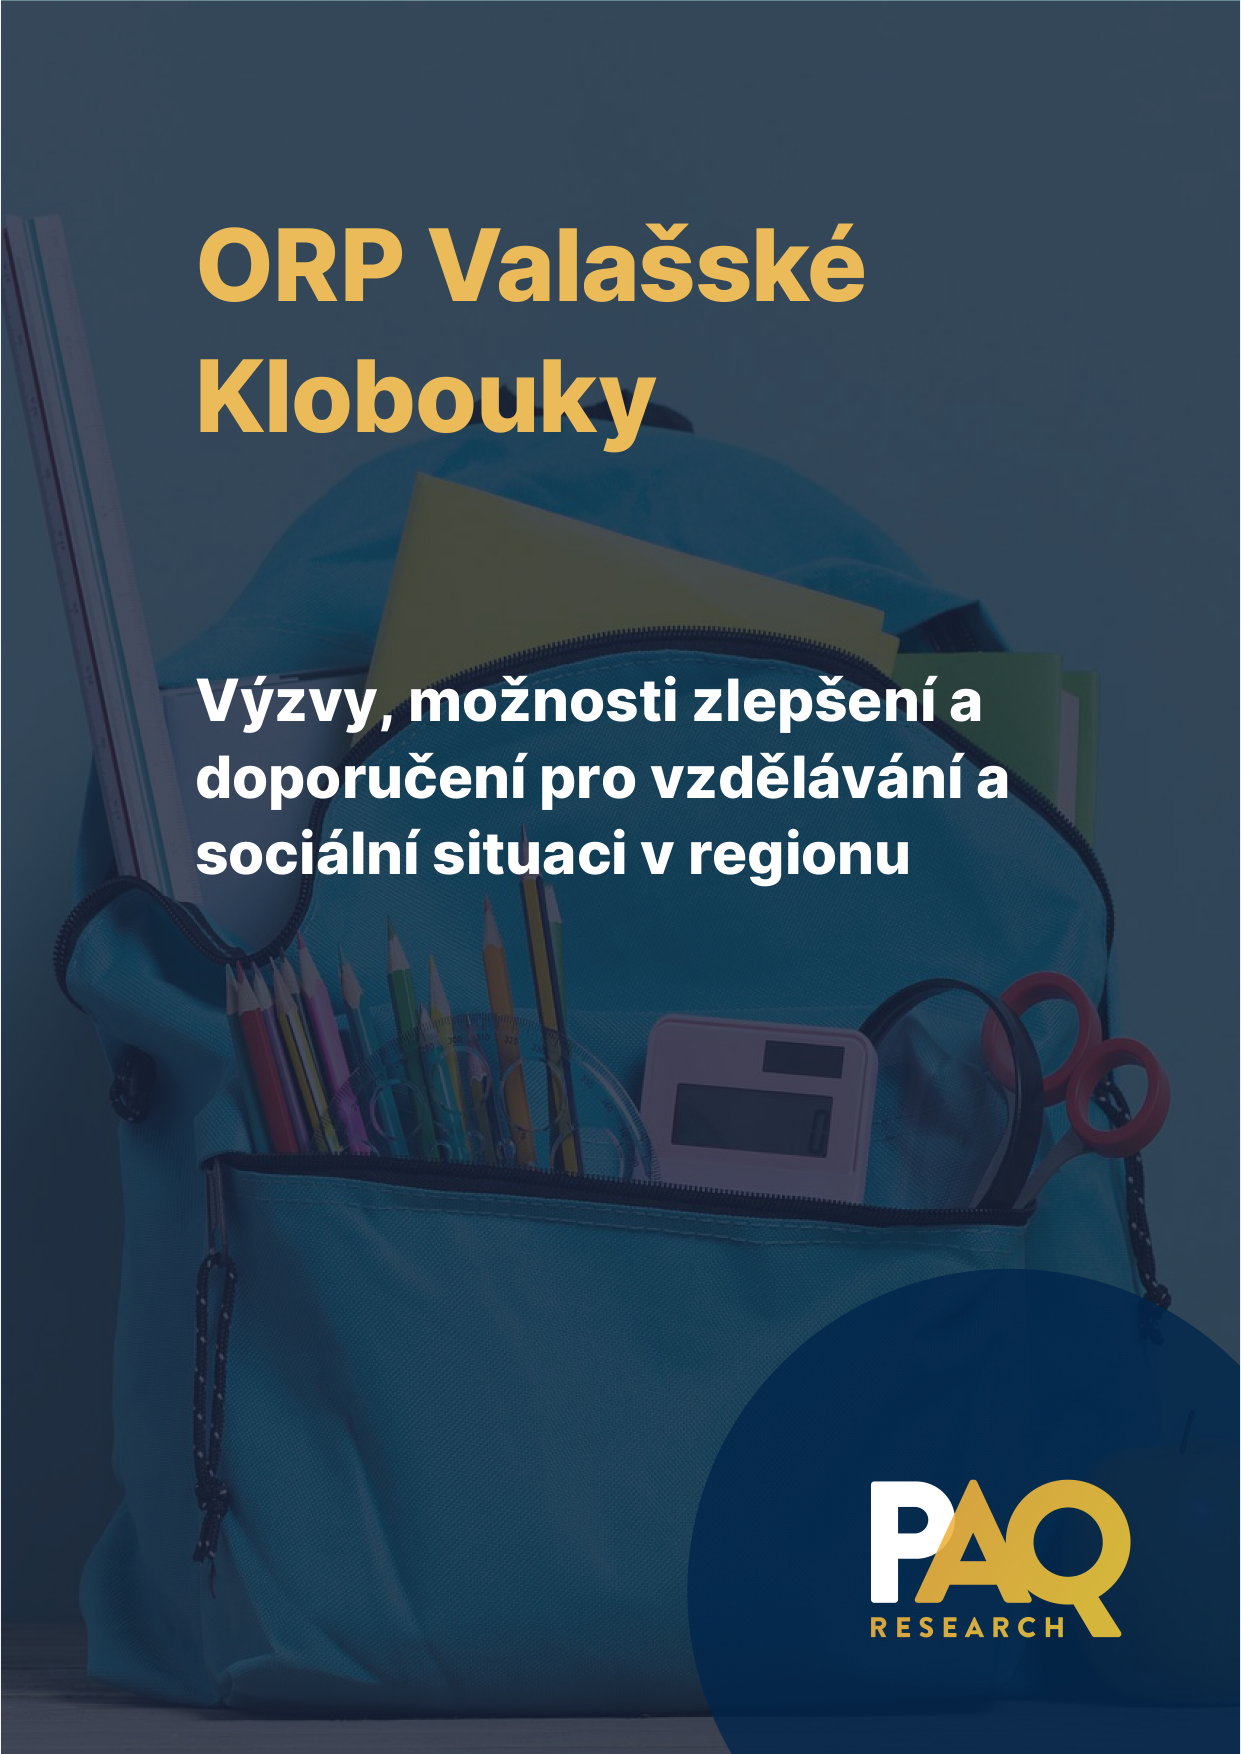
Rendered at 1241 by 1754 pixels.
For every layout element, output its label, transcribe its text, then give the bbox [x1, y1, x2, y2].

picture [0, 0, 1241, 1754]
text ORP Valašské Klobouky [195, 205, 1045, 457]
text Výzvy, možnosti zlepšení a doporučení pro vzdělávání a sociální situaci v regionu [195, 665, 1045, 888]
